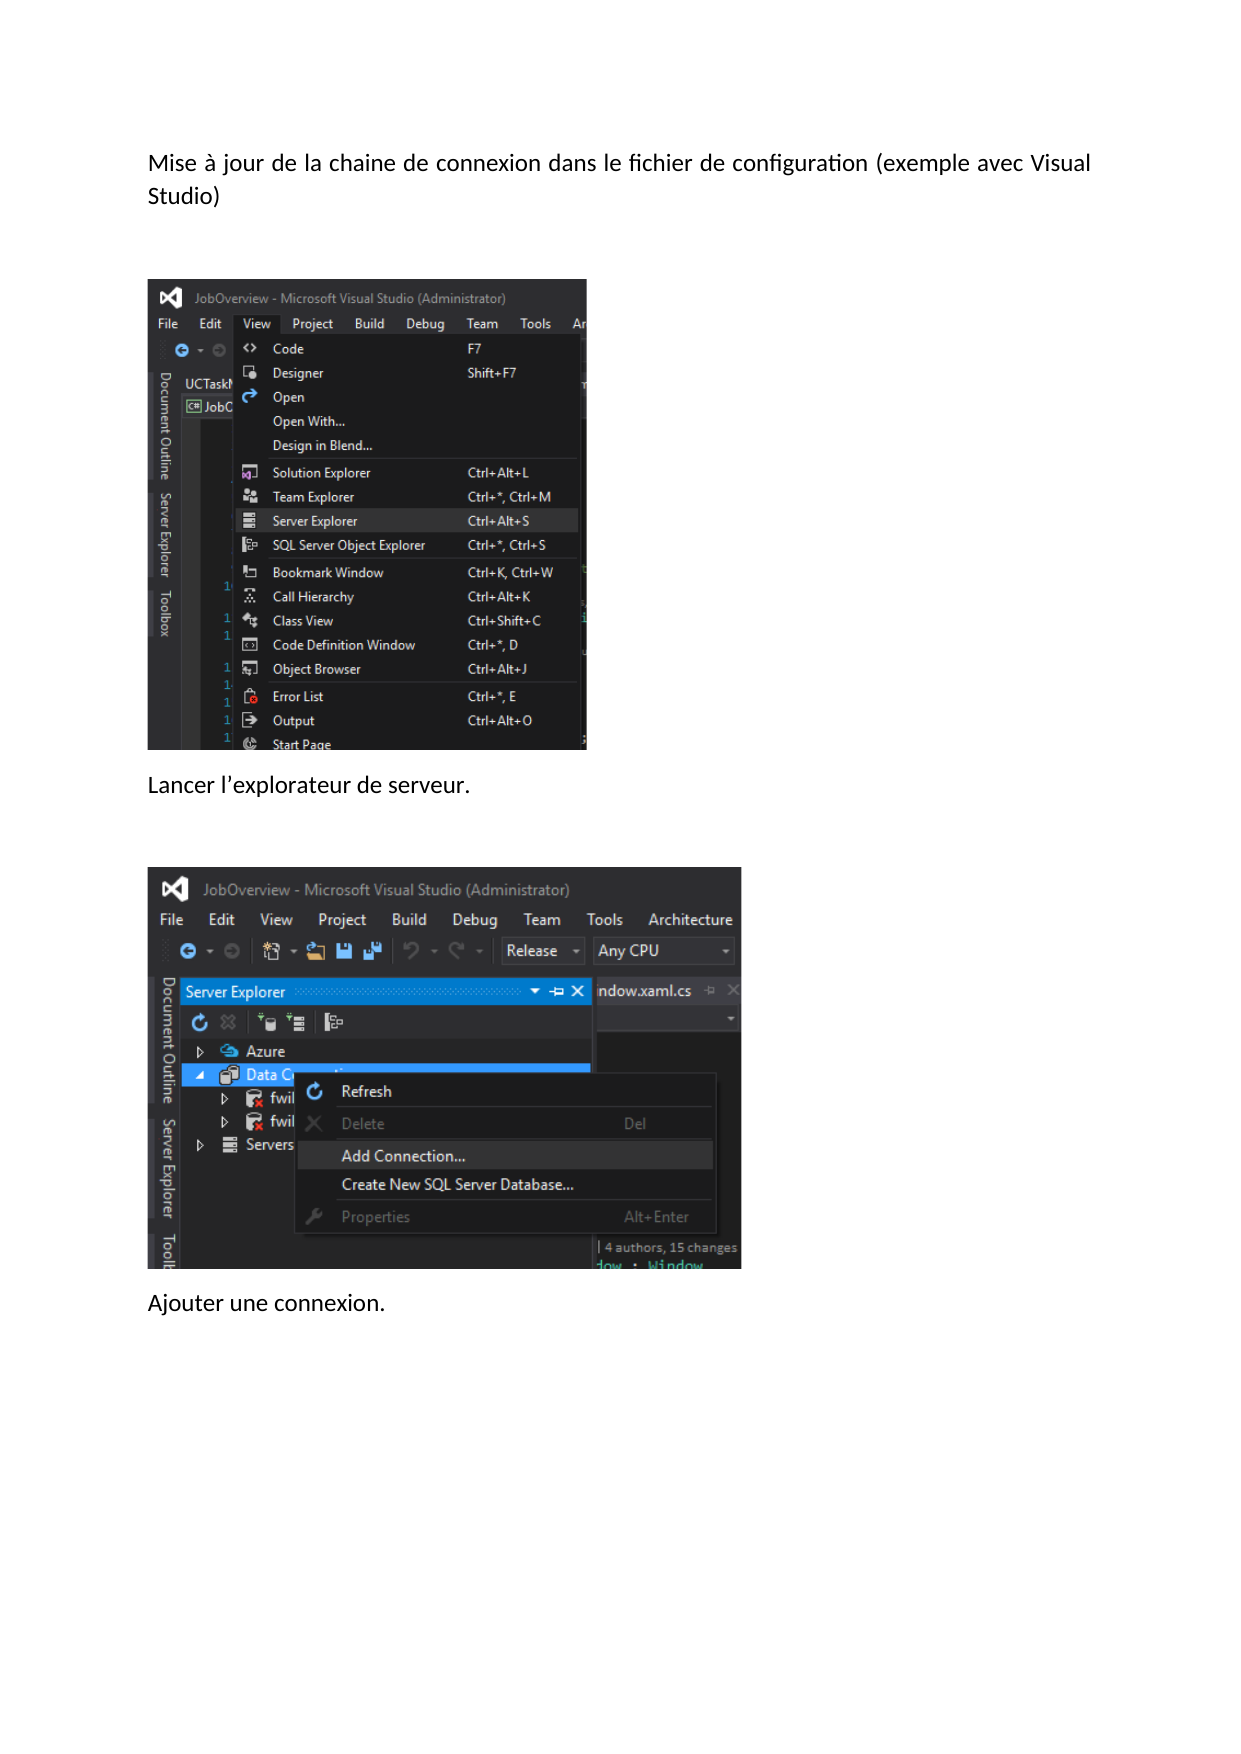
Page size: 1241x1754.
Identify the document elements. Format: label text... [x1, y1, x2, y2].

picture [147, 867, 742, 1269]
text Lancer l’explorateur de serveur. [148, 769, 1093, 799]
text Ajouter une connexion. [148, 1287, 1093, 1317]
picture [147, 279, 587, 750]
text Mise à jour de la chaine de connexion dans le fichier de configuration (exemple avec Visual Studio) [148, 148, 1093, 211]
